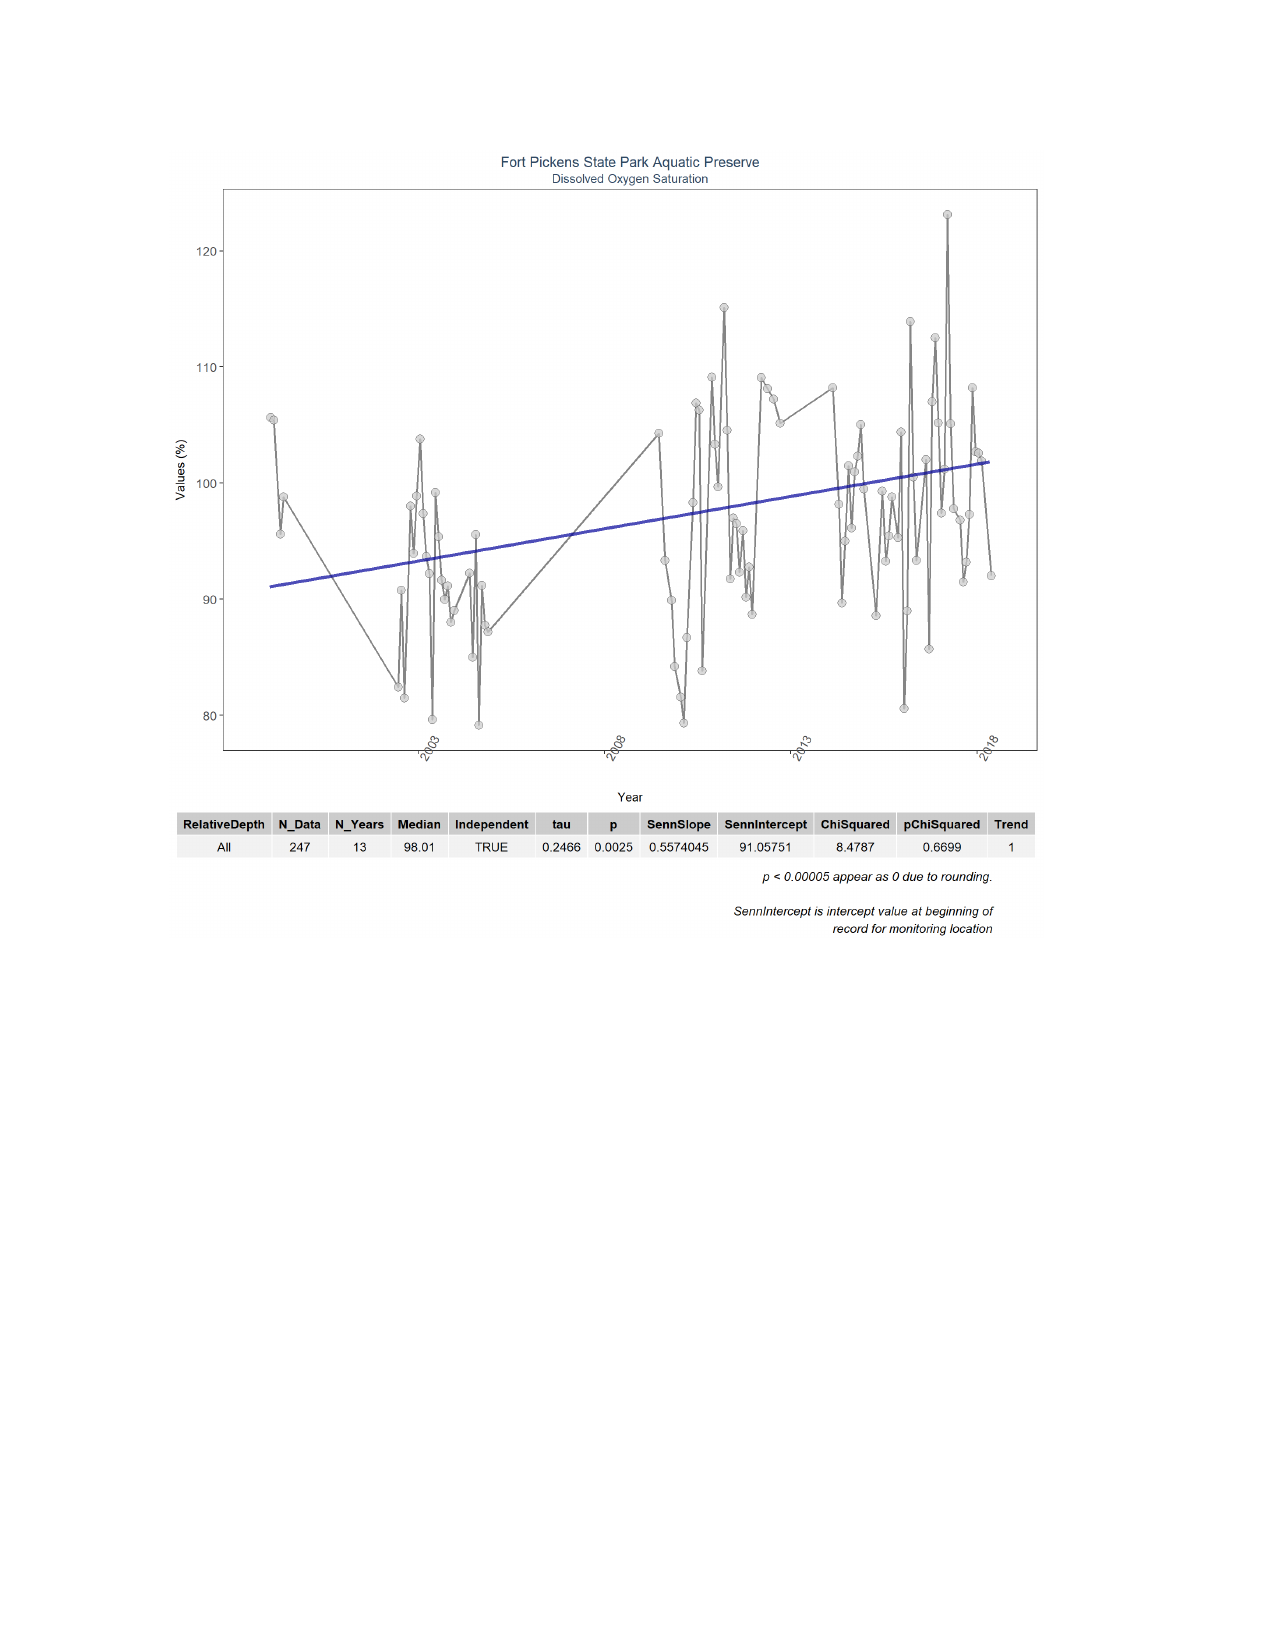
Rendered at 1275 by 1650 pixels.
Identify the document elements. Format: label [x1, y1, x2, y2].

picture [168, 150, 1044, 938]
